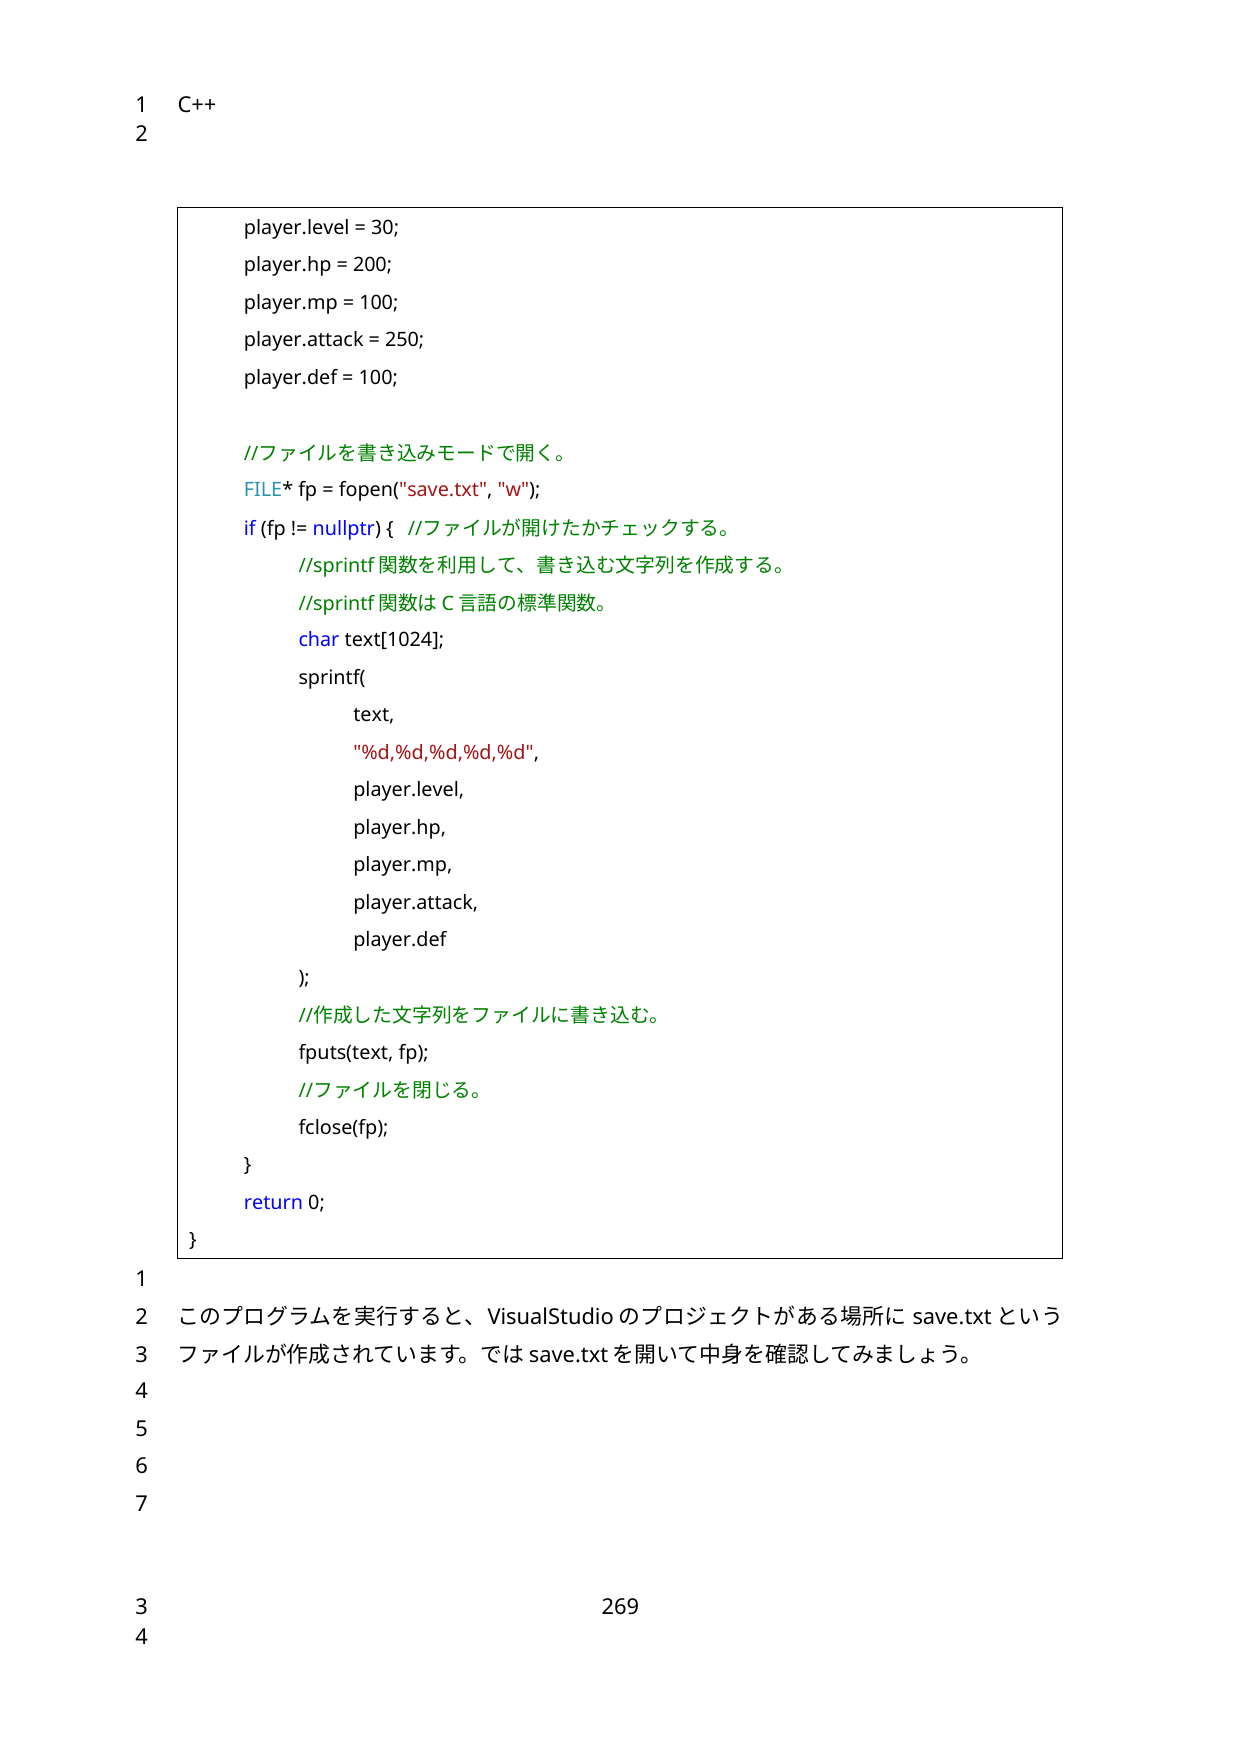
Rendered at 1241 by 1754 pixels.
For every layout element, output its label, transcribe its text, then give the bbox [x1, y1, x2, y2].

text このプログラムを実行すると、VisualStudioのプロジェクトがある場所にsave.txtというファイルが作成されています。ではsave.txtを開いて中身を確認してみましょう。 [177, 1296, 1063, 1371]
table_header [178, 208, 1062, 1258]
